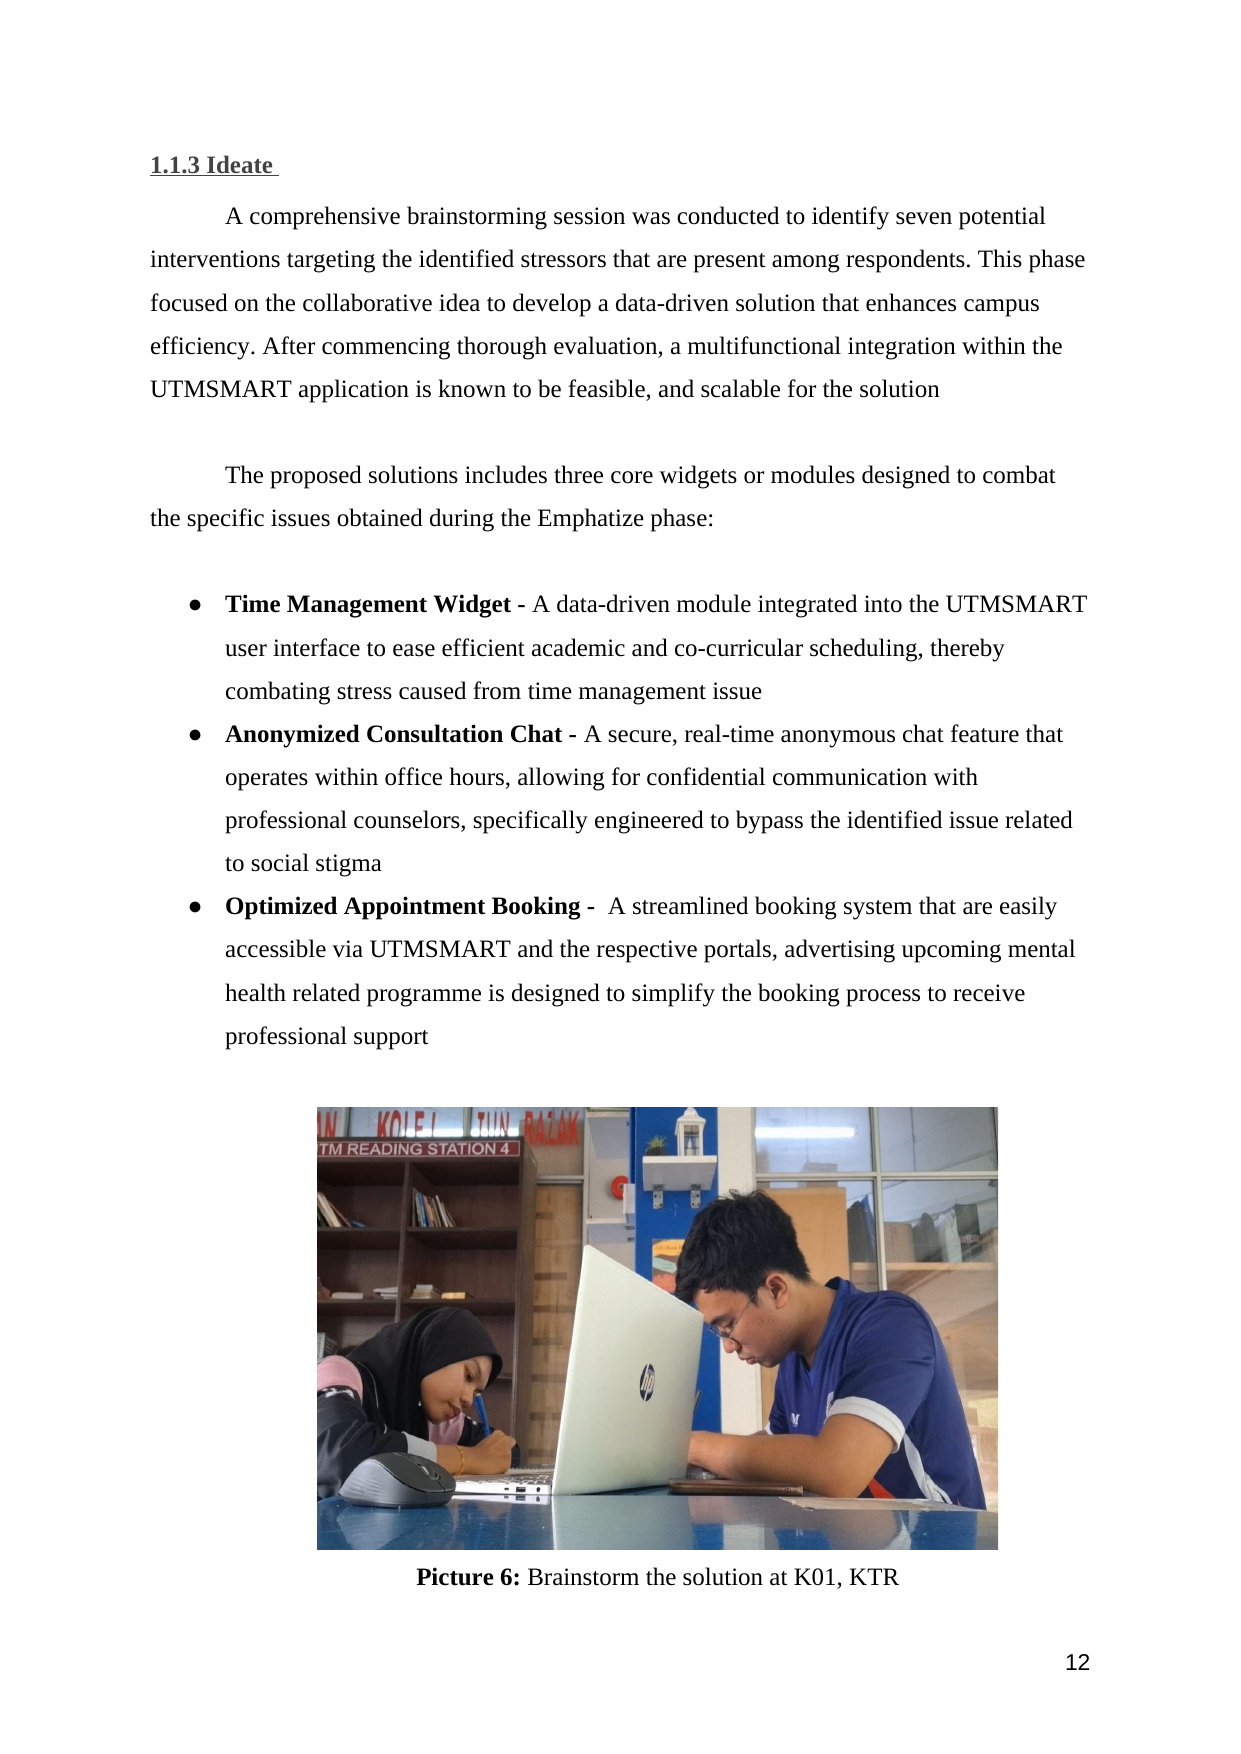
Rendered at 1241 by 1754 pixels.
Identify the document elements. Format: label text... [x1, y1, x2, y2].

text A comprehensive brainstorming session was conducted to identify seven potential interventions targeting the identified stressors that are present among respondents. This phase focused on the collaborative idea to develop a data-driven solution that enhances campus efficiency. After commencing thorough evaluation, a multifunctional integration within the UTMSMART application is known to be feasible, and scalable for the solution [150, 201, 1090, 403]
text The proposed solutions includes three core widgets or modules designed to combat the specific issues obtained during the Emphatize phase: [150, 460, 1090, 532]
picture [317, 1107, 999, 1550]
list Anonymized Consultation Chat - A secure, real-time anonymous chat feature that operates within office hours, allowing for confidential communication with professional counselors, specifically engineered to bypass the identified issue related to social stigma [187, 719, 1090, 877]
text Picture 6: Brainstorm the solution at K01, KTR [150, 1562, 1090, 1591]
list Optimized Appointment Booking - A streamlined booking system that are easily accessible via UTMSMART and the respective portals, advertising upcoming mental health related programme is designed to simplify the booking process to receive professional support [187, 891, 1090, 1049]
subtitle 1.1.3 Ideate [150, 150, 1090, 179]
list Time Management Widget - A data-driven module integrated into the UTMSMART user interface to ease efficient academic and co-curricular scheduling, thereby combating stress caused from time management issue [187, 589, 1090, 704]
